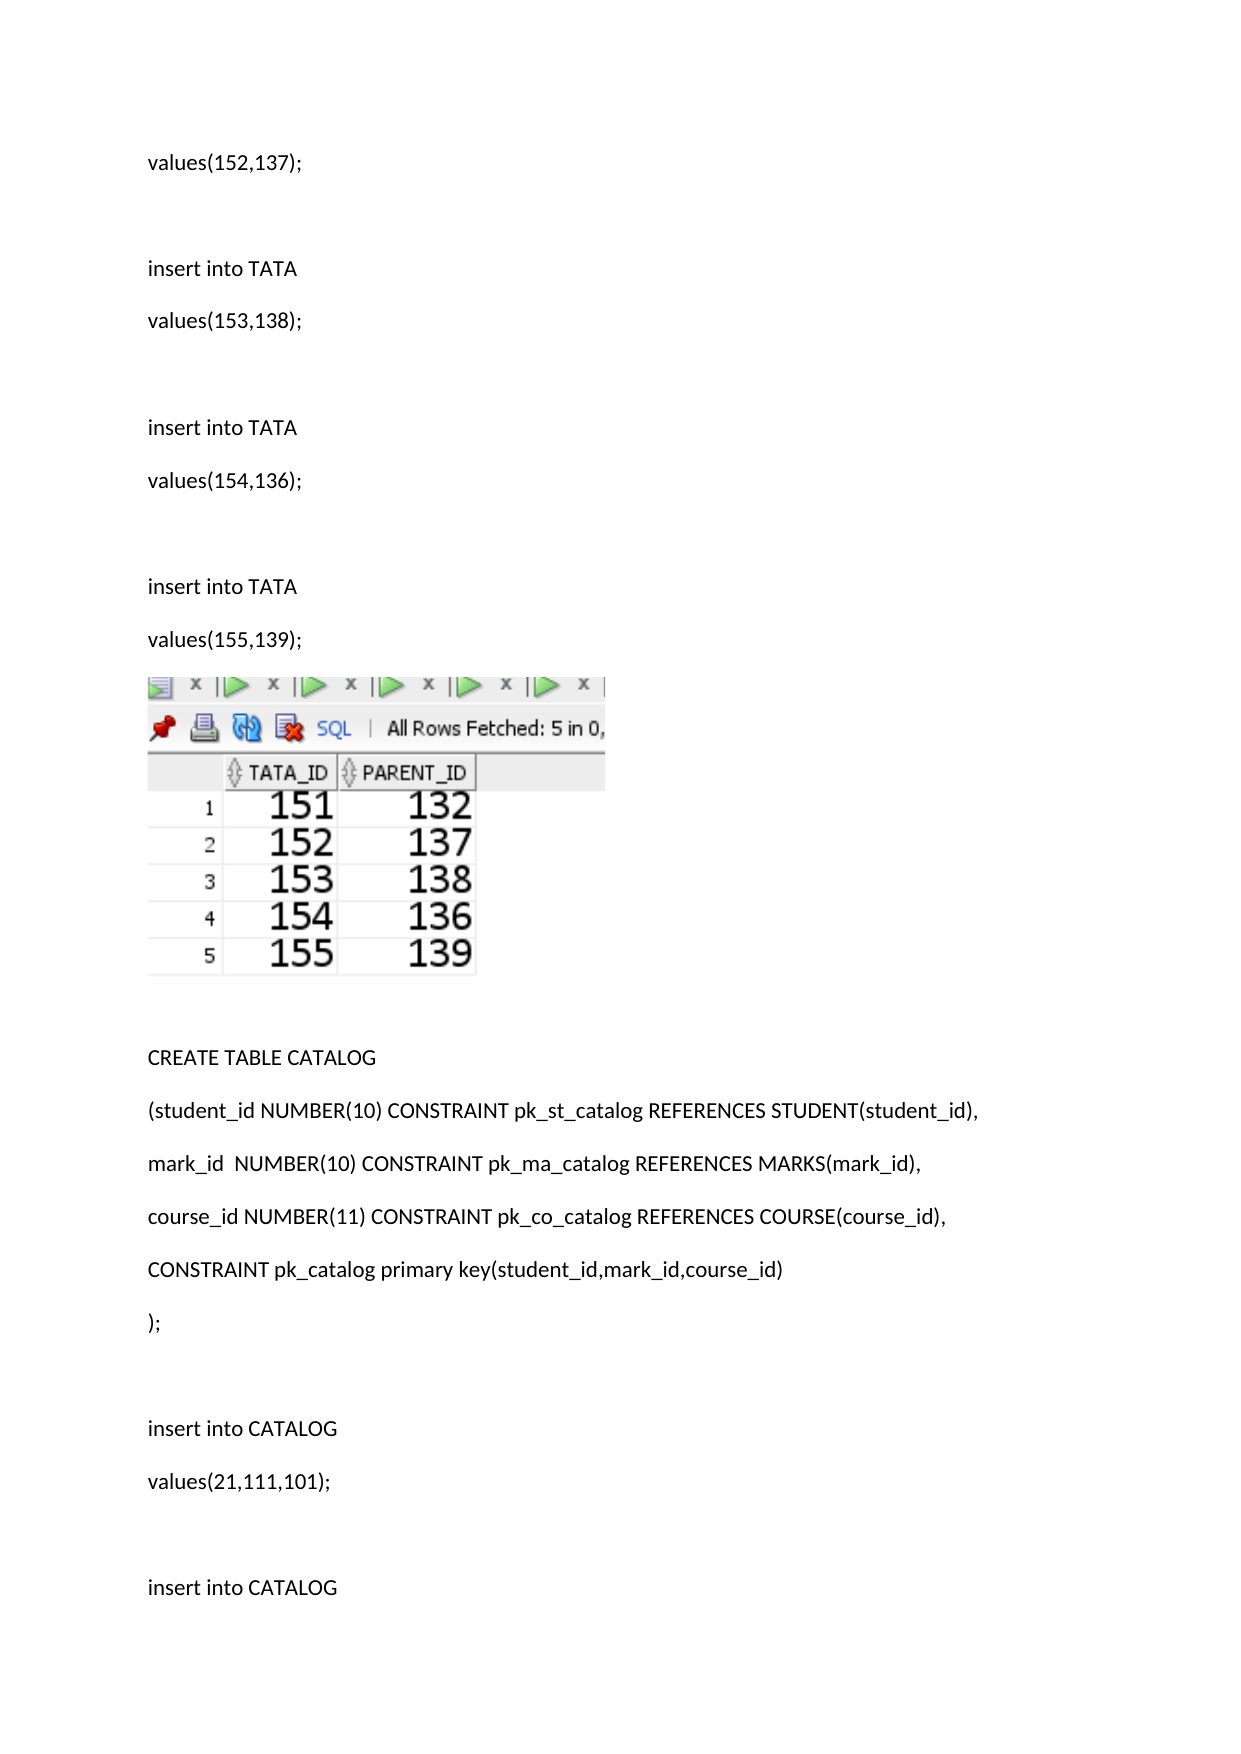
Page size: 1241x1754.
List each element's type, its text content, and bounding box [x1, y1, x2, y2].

picture [147, 677, 605, 1019]
text (student_id NUMBER(10) CONSTRAINT pk_st_catalog REFERENCES STUDENT(student_id), [148, 1096, 1093, 1124]
text values(21,111,101); [148, 1467, 1093, 1495]
text insert into TATA [148, 254, 1093, 282]
text values(154,136); [148, 466, 1093, 494]
text ); [148, 1308, 1093, 1336]
text insert into CATALOG [148, 1573, 1093, 1601]
text course_id NUMBER(11) CONSTRAINT pk_co_catalog REFERENCES COURSE(course_id), [148, 1202, 1093, 1230]
text values(152,137); [148, 148, 1093, 176]
text mark_id NUMBER(10) CONSTRAINT pk_ma_catalog REFERENCES MARKS(mark_id), [148, 1149, 1093, 1177]
text CONSTRAINT pk_catalog primary key(student_id,mark_id,course_id) [148, 1255, 1093, 1283]
text insert into TATA [148, 413, 1093, 441]
text insert into CATALOG [148, 1414, 1093, 1442]
text values(155,139); [148, 625, 1093, 653]
text insert into TATA [148, 572, 1093, 600]
text CREATE TABLE CATALOG [148, 1043, 1093, 1071]
text values(153,138); [148, 307, 1093, 335]
